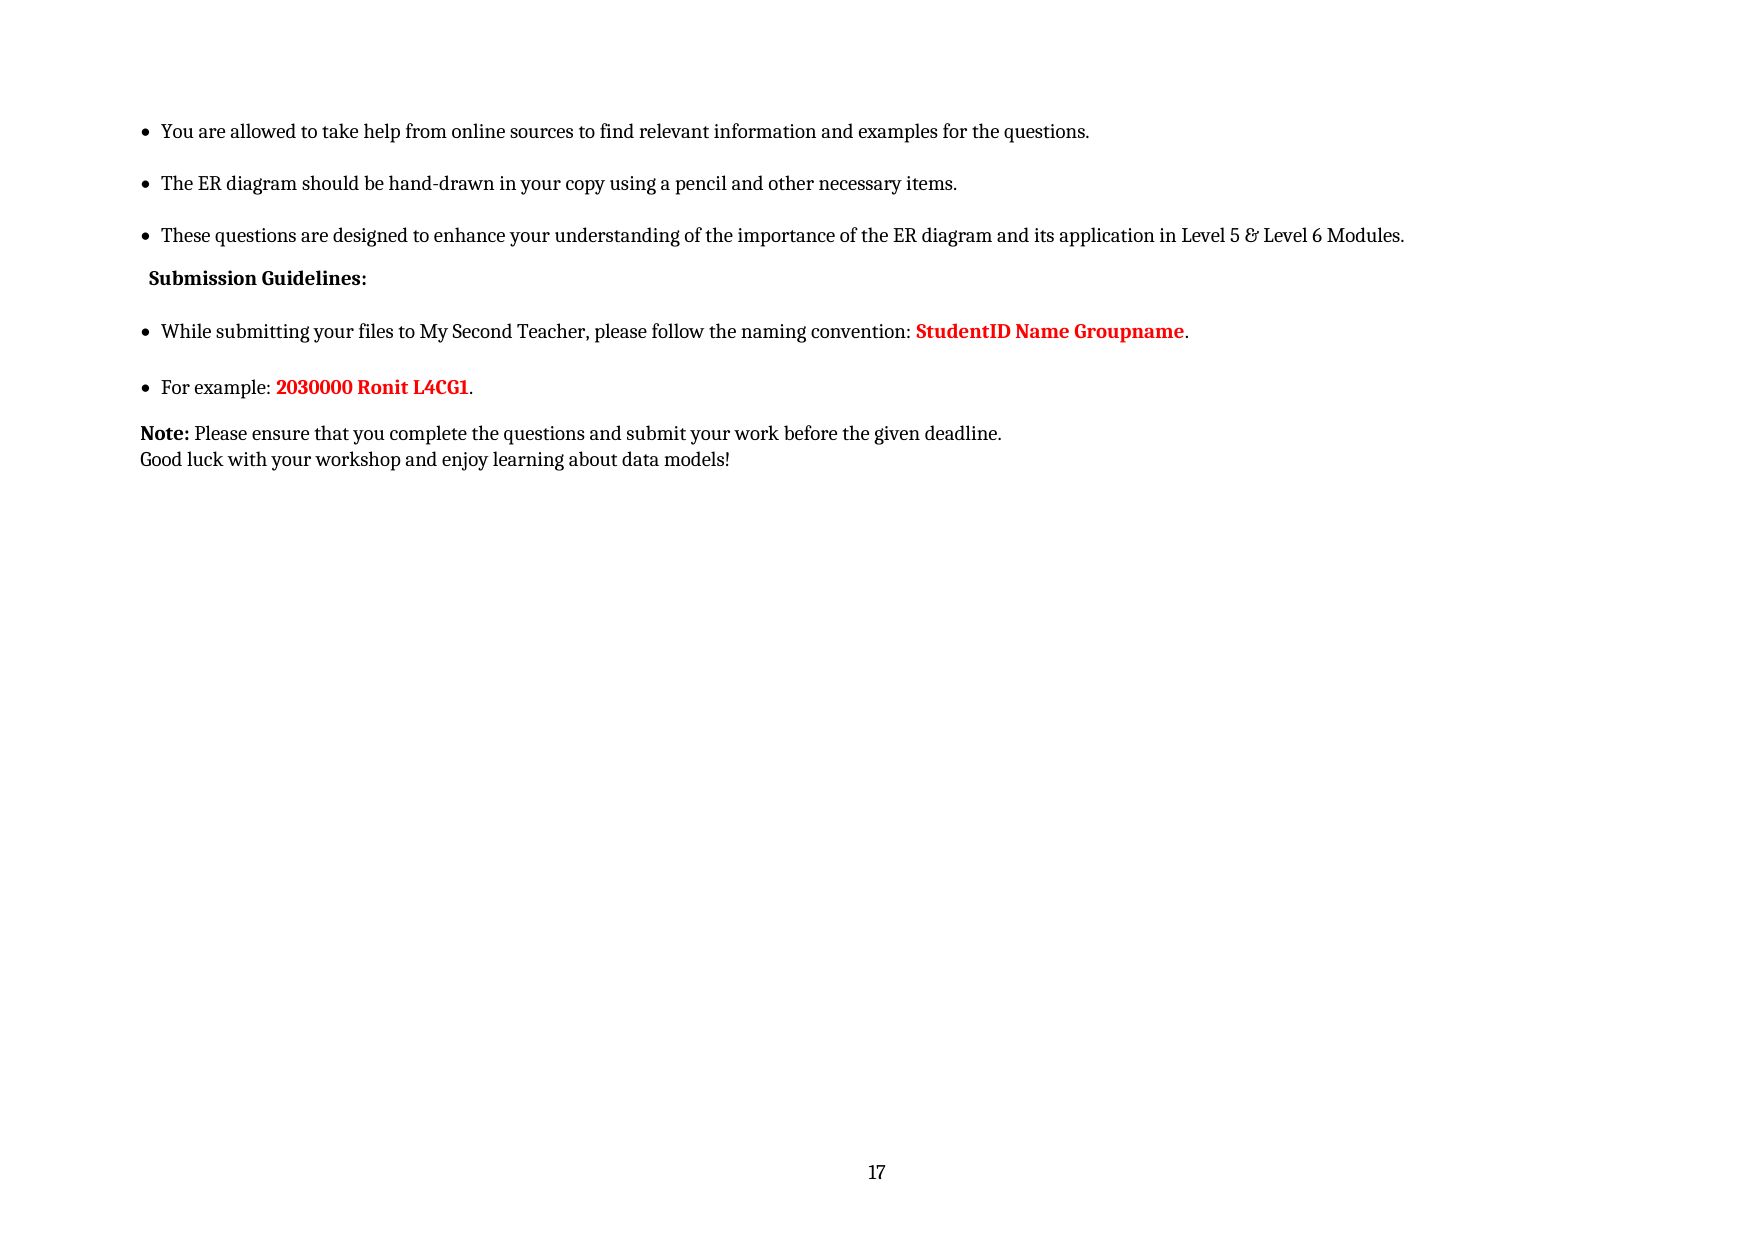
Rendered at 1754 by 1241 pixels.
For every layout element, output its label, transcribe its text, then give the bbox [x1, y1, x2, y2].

list These questions are designed to enhance your understanding of the importance of the ER diagram and its application in Level 5 & Level 6 Modules. [140, 222, 1577, 247]
text Good luck with your workshop and enjoy learning about data models! [140, 448, 1577, 472]
text Submission Guidelines: [149, 267, 1577, 291]
list For example: 2030000 Ronit L4CG1. [140, 374, 1577, 400]
text Note: Please ensure that you complete the questions and submit your work before the given deadline. [140, 421, 1577, 445]
list You are allowed to take help from online sources to find relevant information and examples for the questions. [140, 118, 1577, 143]
list The ER diagram should be hand-drawn in your copy using a pencil and other necessary items. [140, 170, 1577, 196]
list While submitting your files to My Second Teacher, please follow the naming convention: StudentID Name Groupname. [140, 319, 1577, 344]
